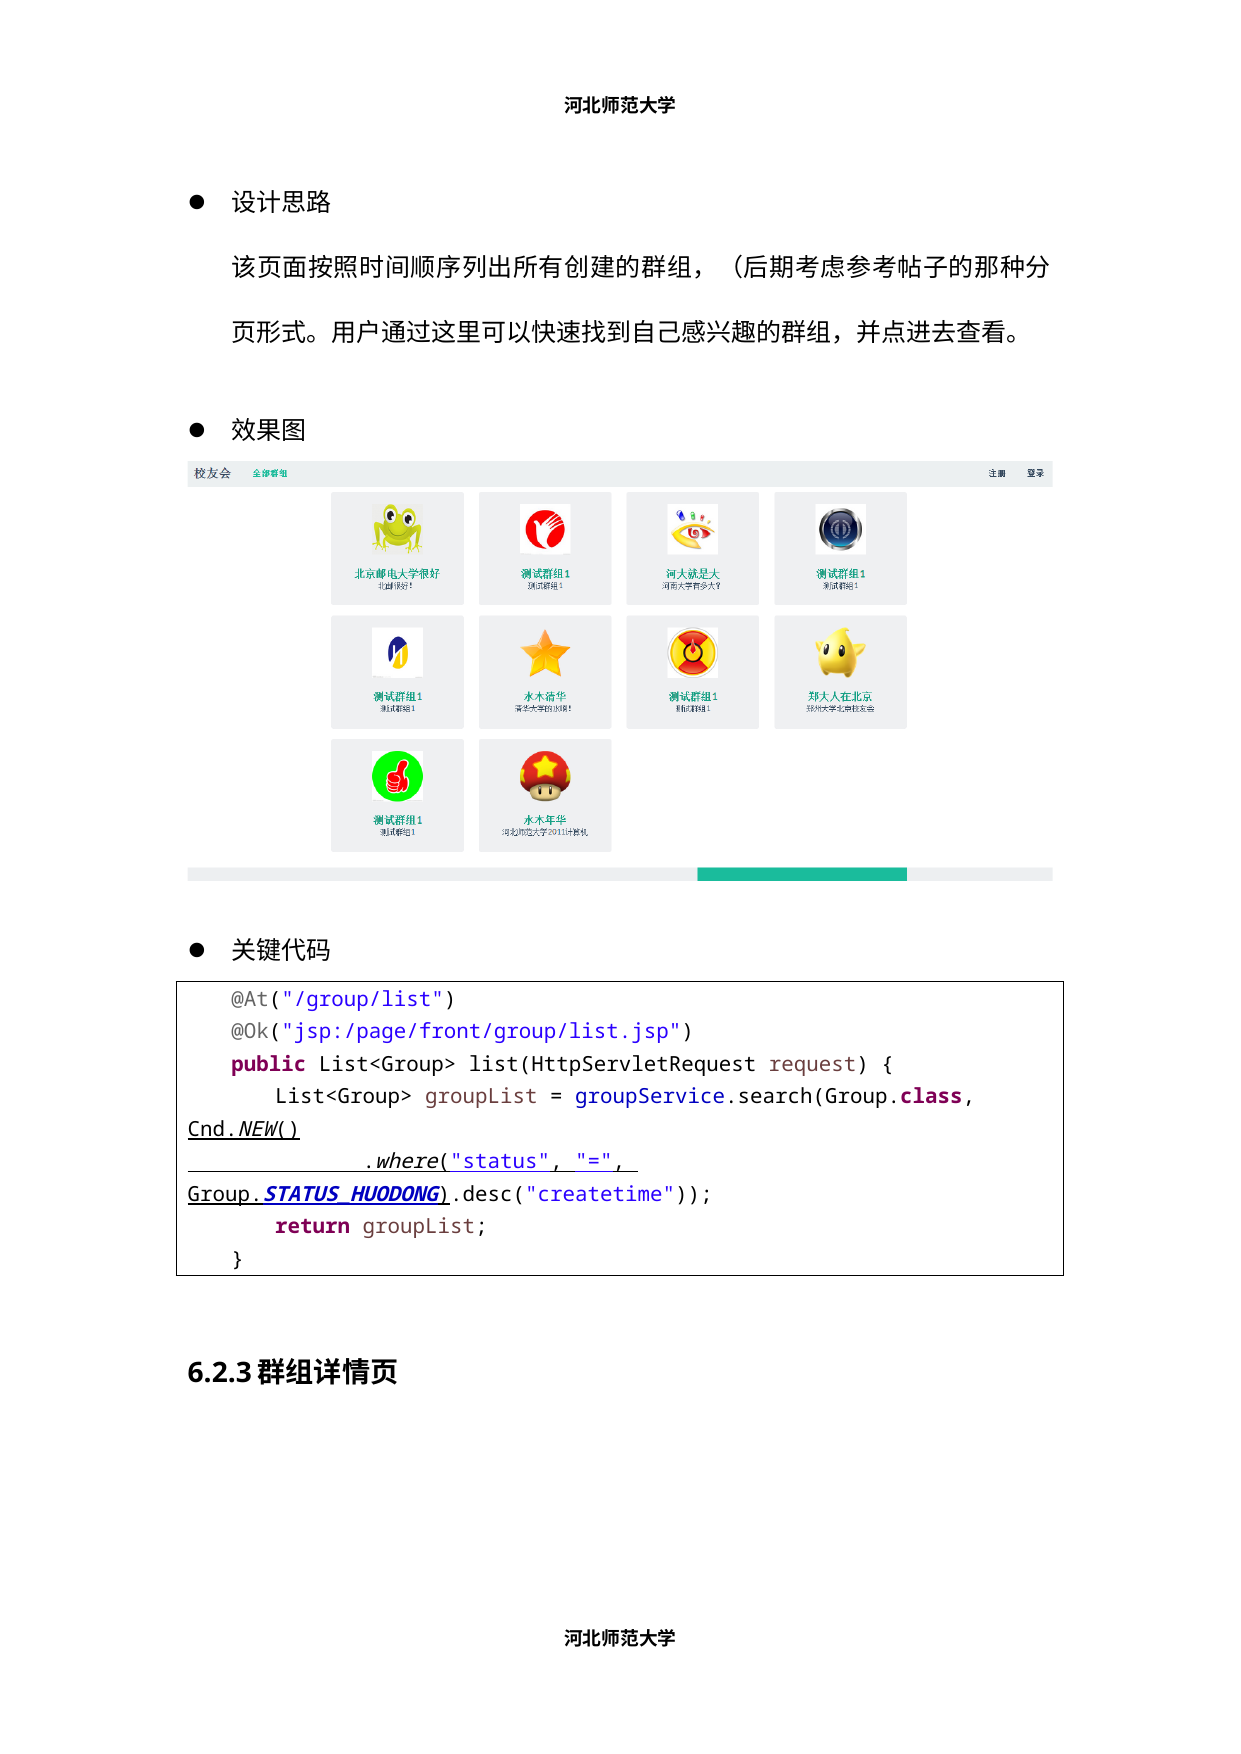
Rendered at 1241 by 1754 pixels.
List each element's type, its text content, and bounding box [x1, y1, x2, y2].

text 该页面按照时间顺序列出所有创建的群组，（后期考虑参考帖子的那种分页形式。用户通过这里可以快速找到自己感兴趣的群组，并点进去查看。 [231, 233, 1053, 363]
table_header @At("/group/list") @Ok("jsp:/page/front/group/list.jsp") public List<Group> list(HttpServletRequest request) { List<Group> groupList = groupService.search(Group.class, Cnd.NEW() .where("status", "=", Group.STATUS_HUODONG).desc("createtime")); return groupList; } [177, 982, 1063, 1274]
subtitle 6.2.3群组详情页 [187, 1337, 1053, 1402]
list 设计思路 [187, 168, 1053, 233]
list 效果图 [187, 396, 1053, 461]
list 关键代码 [187, 916, 1053, 981]
picture [187, 461, 1053, 881]
